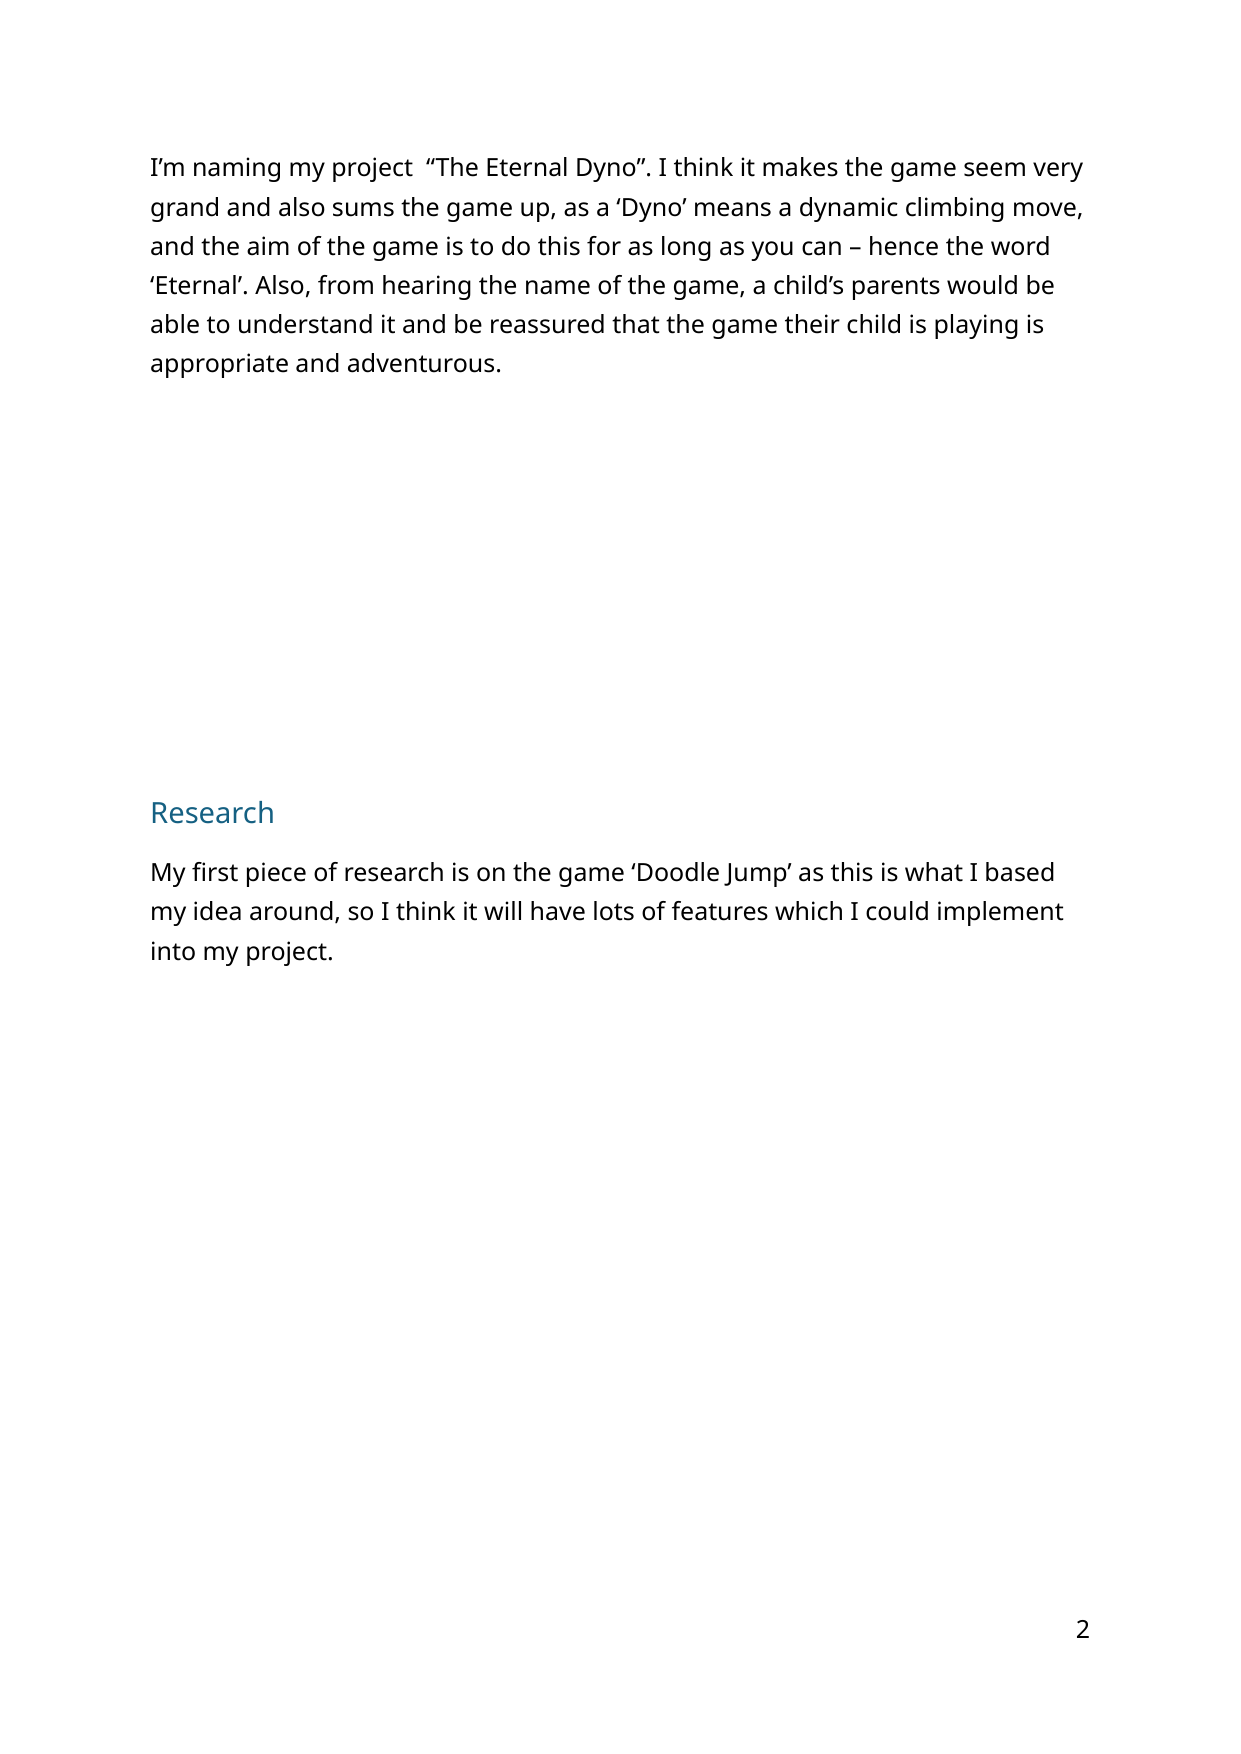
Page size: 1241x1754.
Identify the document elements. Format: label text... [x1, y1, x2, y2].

text My first piece of research is on the game ‘Doodle Jump’ as this is what I based my idea around, so I think it will have lots of features which I could implement into my project. [150, 855, 1090, 967]
text Research [150, 792, 1090, 832]
text I’m naming my project “The Eternal Dyno”. I think it makes the game seem very grand and also sums the game up, as a ‘Dyno’ means a dynamic climbing move, and the aim of the game is to do this for as long as you can – hence the word ‘Eternal’. Also, from hearing the name of the game, a child’s parents would be able to understand it and be reassured that the game their child is playing is appropriate and adventurous. [150, 150, 1090, 380]
